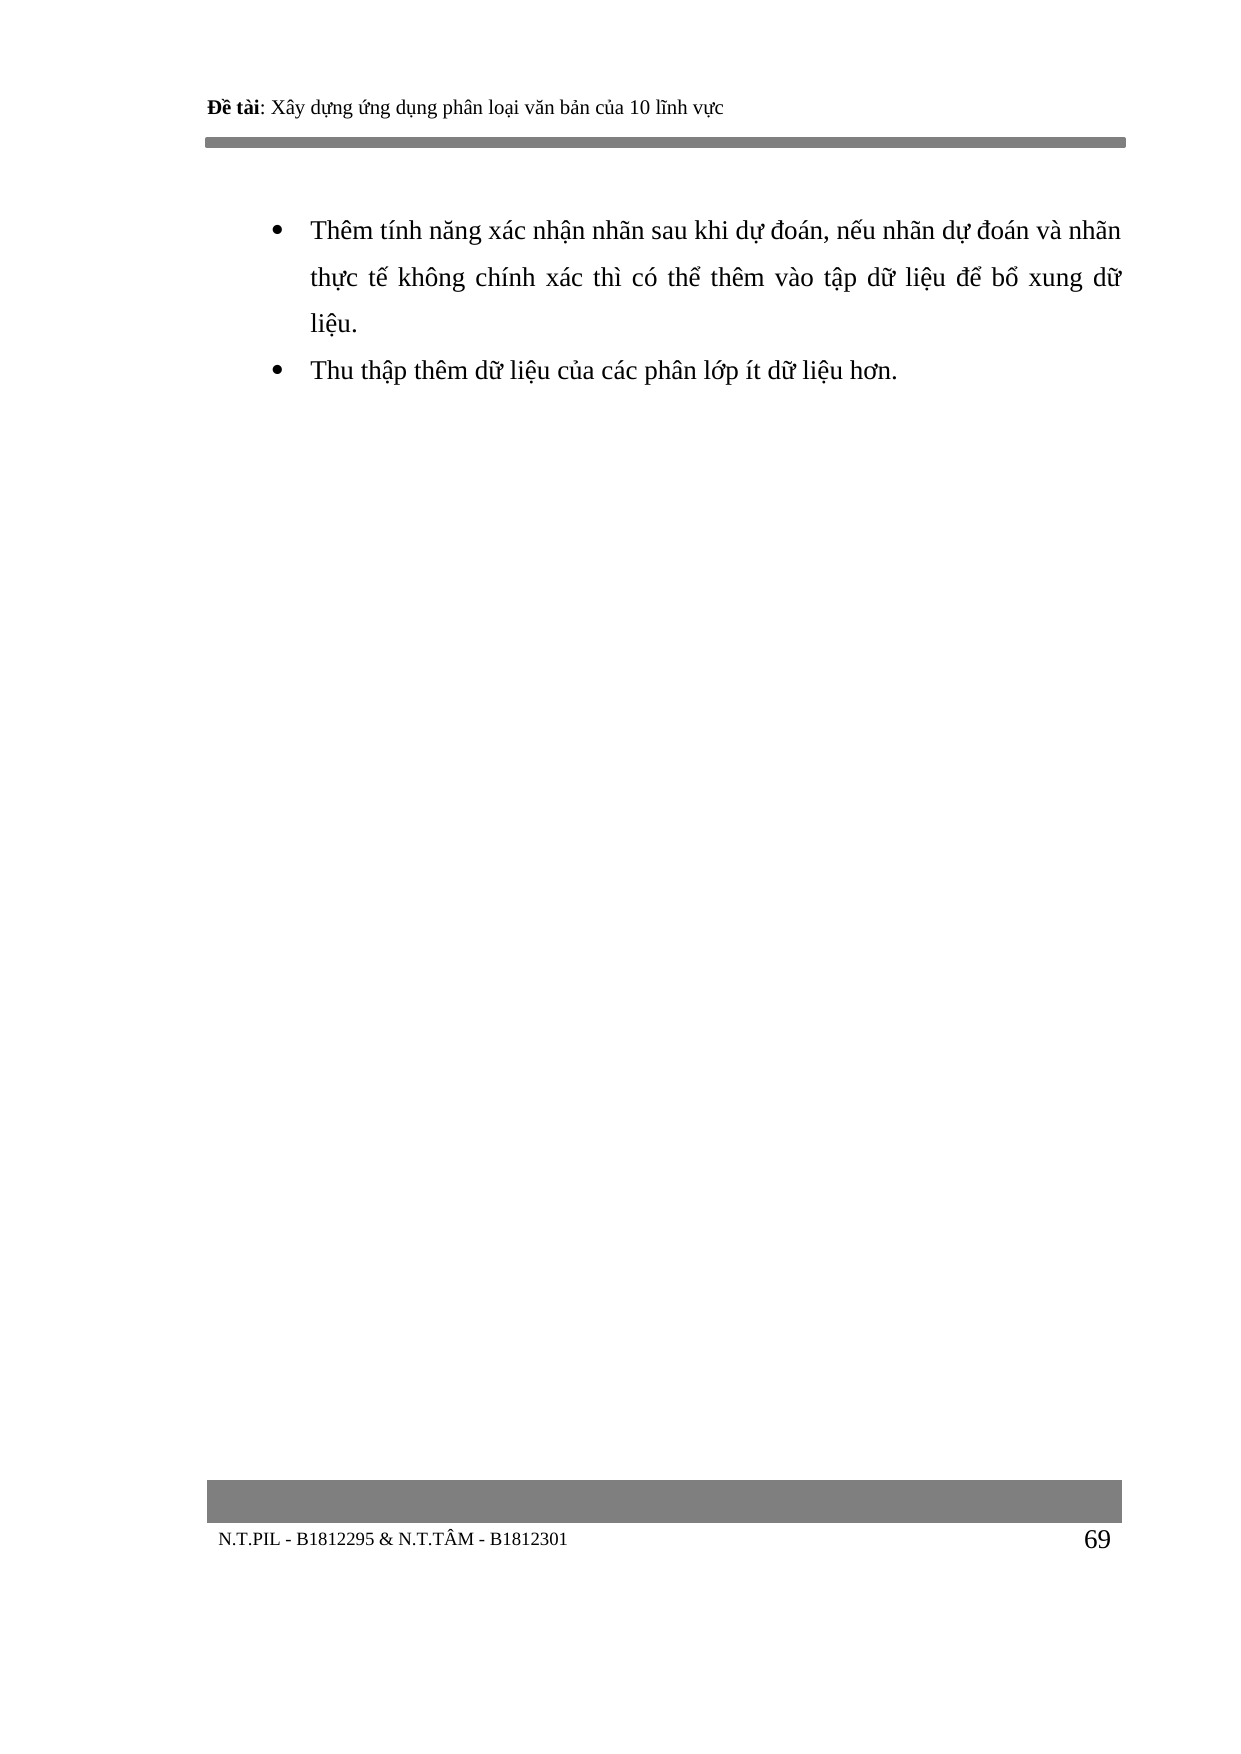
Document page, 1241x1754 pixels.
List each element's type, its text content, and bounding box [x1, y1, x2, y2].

list Thu thập thêm dữ liệu của các phân lớp ít dữ liệu hơn. [273, 354, 1122, 385]
list Thêm tính năng xác nhận nhãn sau khi dự đoán, nếu nhãn dự đoán và nhãn thực tế không chính xác thì có thể thêm vào tập dữ liệu để bổ xung dữ liệu. [273, 214, 1122, 338]
